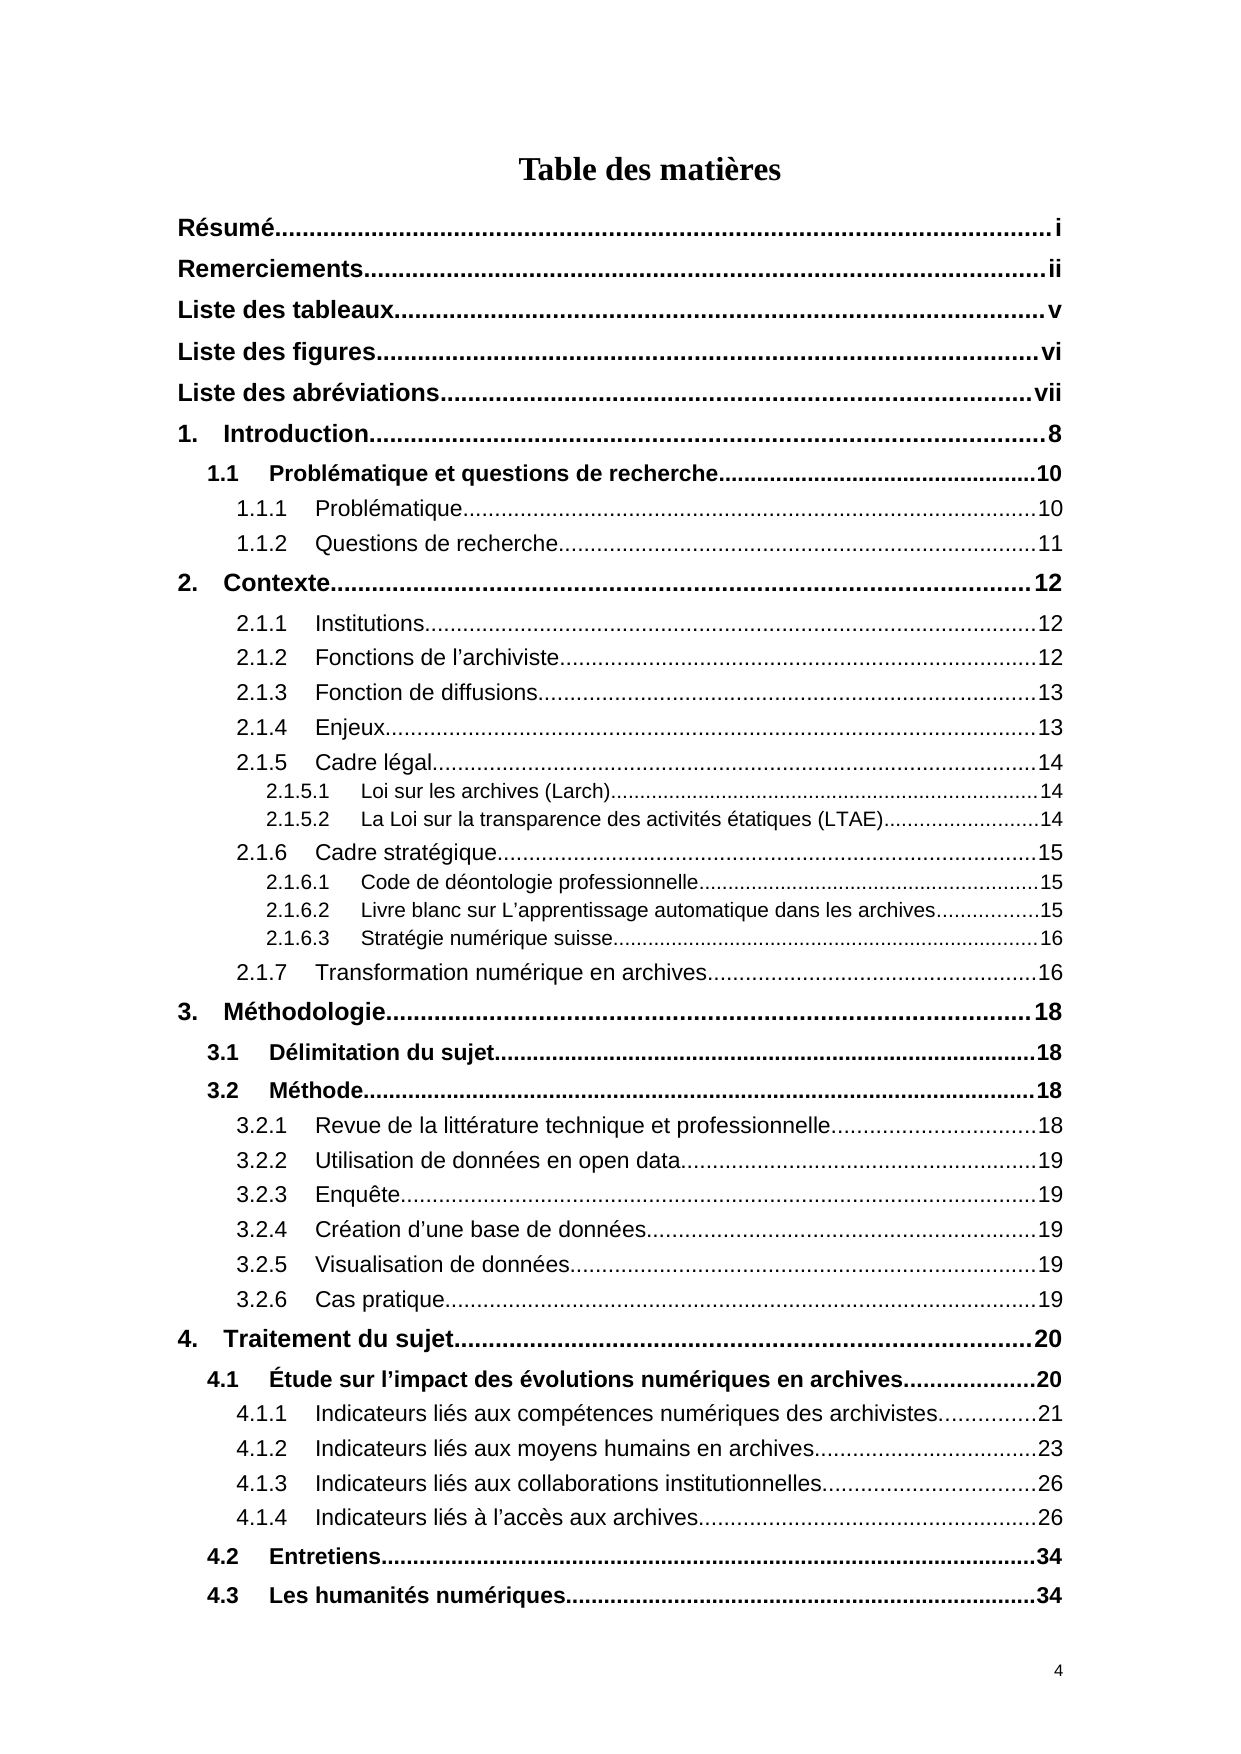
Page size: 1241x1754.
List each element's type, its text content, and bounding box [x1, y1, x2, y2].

text 3.2 Méthode 18 [207, 1077, 1122, 1104]
text 4.1.3 Indicateurs liés aux collaborations institutionnelles 26 [236, 1470, 1122, 1496]
text 4. Traitement du sujet 20 [177, 1324, 1122, 1353]
text 2.1.6.1 Code de déontologie professionnelle 15 [266, 870, 1122, 894]
text 4.1.4 Indicateurs liés à l’accès aux archives 26 [236, 1504, 1122, 1531]
text 1. Introduction 8 [177, 419, 1122, 448]
text 4.1.2 Indicateurs liés aux moyens humains en archives 23 [236, 1435, 1122, 1461]
text 2.1.7 Transformation numérique en archives 16 [236, 958, 1122, 985]
text 3.2.1 Revue de la littérature technique et professionnelle 18 [236, 1112, 1122, 1138]
text 4.3 Les humanités numériques 34 [207, 1582, 1122, 1608]
text Résumé i [177, 213, 1122, 241]
text 3.2.4 Création d’une base de données 19 [236, 1216, 1122, 1242]
text Remerciements ii [177, 254, 1122, 283]
text 1.1.1 Problématique 10 [236, 495, 1122, 521]
text 2.1.6 Cadre stratégique 15 [236, 839, 1122, 866]
text 3.1 Délimitation du sujet 18 [207, 1038, 1122, 1065]
text 1.1 Problématique et questions de recherche 10 [207, 460, 1122, 487]
text 2.1.6.2 Livre blanc sur L’apprentissage automatique dans les archives 15 [266, 898, 1122, 922]
text 4.1.1 Indicateurs liés aux compétences numériques des archivistes 21 [236, 1400, 1122, 1427]
text 2.1.4 Enjeux 13 [236, 714, 1122, 740]
text 3.2.6 Cas pratique 19 [236, 1286, 1122, 1312]
text 2.1.3 Fonction de diffusions 13 [236, 679, 1122, 705]
text 3.2.3 Enquête 19 [236, 1181, 1122, 1208]
text 3.2.2 Utilisation de données en open data 19 [236, 1147, 1122, 1173]
text 1.1.2 Questions de recherche 11 [236, 529, 1122, 556]
text 2.1.5.2 La Loi sur la transparence des activités étatiques (LTAE) 14 [266, 807, 1122, 831]
text 4.1 Étude sur l’impact des évolutions numériques en archives 20 [207, 1366, 1122, 1392]
text 3.2.5 Visualisation de données 19 [236, 1251, 1122, 1277]
text 2.1.2 Fonctions de l’archiviste 12 [236, 644, 1122, 671]
text 2. Contexte 12 [177, 568, 1122, 597]
text 2.1.6.3 Stratégie numérique suisse 16 [266, 926, 1122, 950]
text Table des matières [177, 149, 1122, 188]
text 2.1.5.1 Loi sur les archives (Larch) 14 [266, 779, 1122, 803]
text 2.1.1 Institutions 12 [236, 610, 1122, 636]
text Liste des figures vi [177, 336, 1122, 365]
text Liste des abréviations vii [177, 378, 1122, 406]
text 3. Méthodologie 18 [177, 997, 1122, 1026]
text 2.1.5 Cadre légal 14 [236, 748, 1122, 775]
text Liste des tableaux v [177, 295, 1122, 324]
text 4.2 Entretiens 34 [207, 1543, 1122, 1569]
